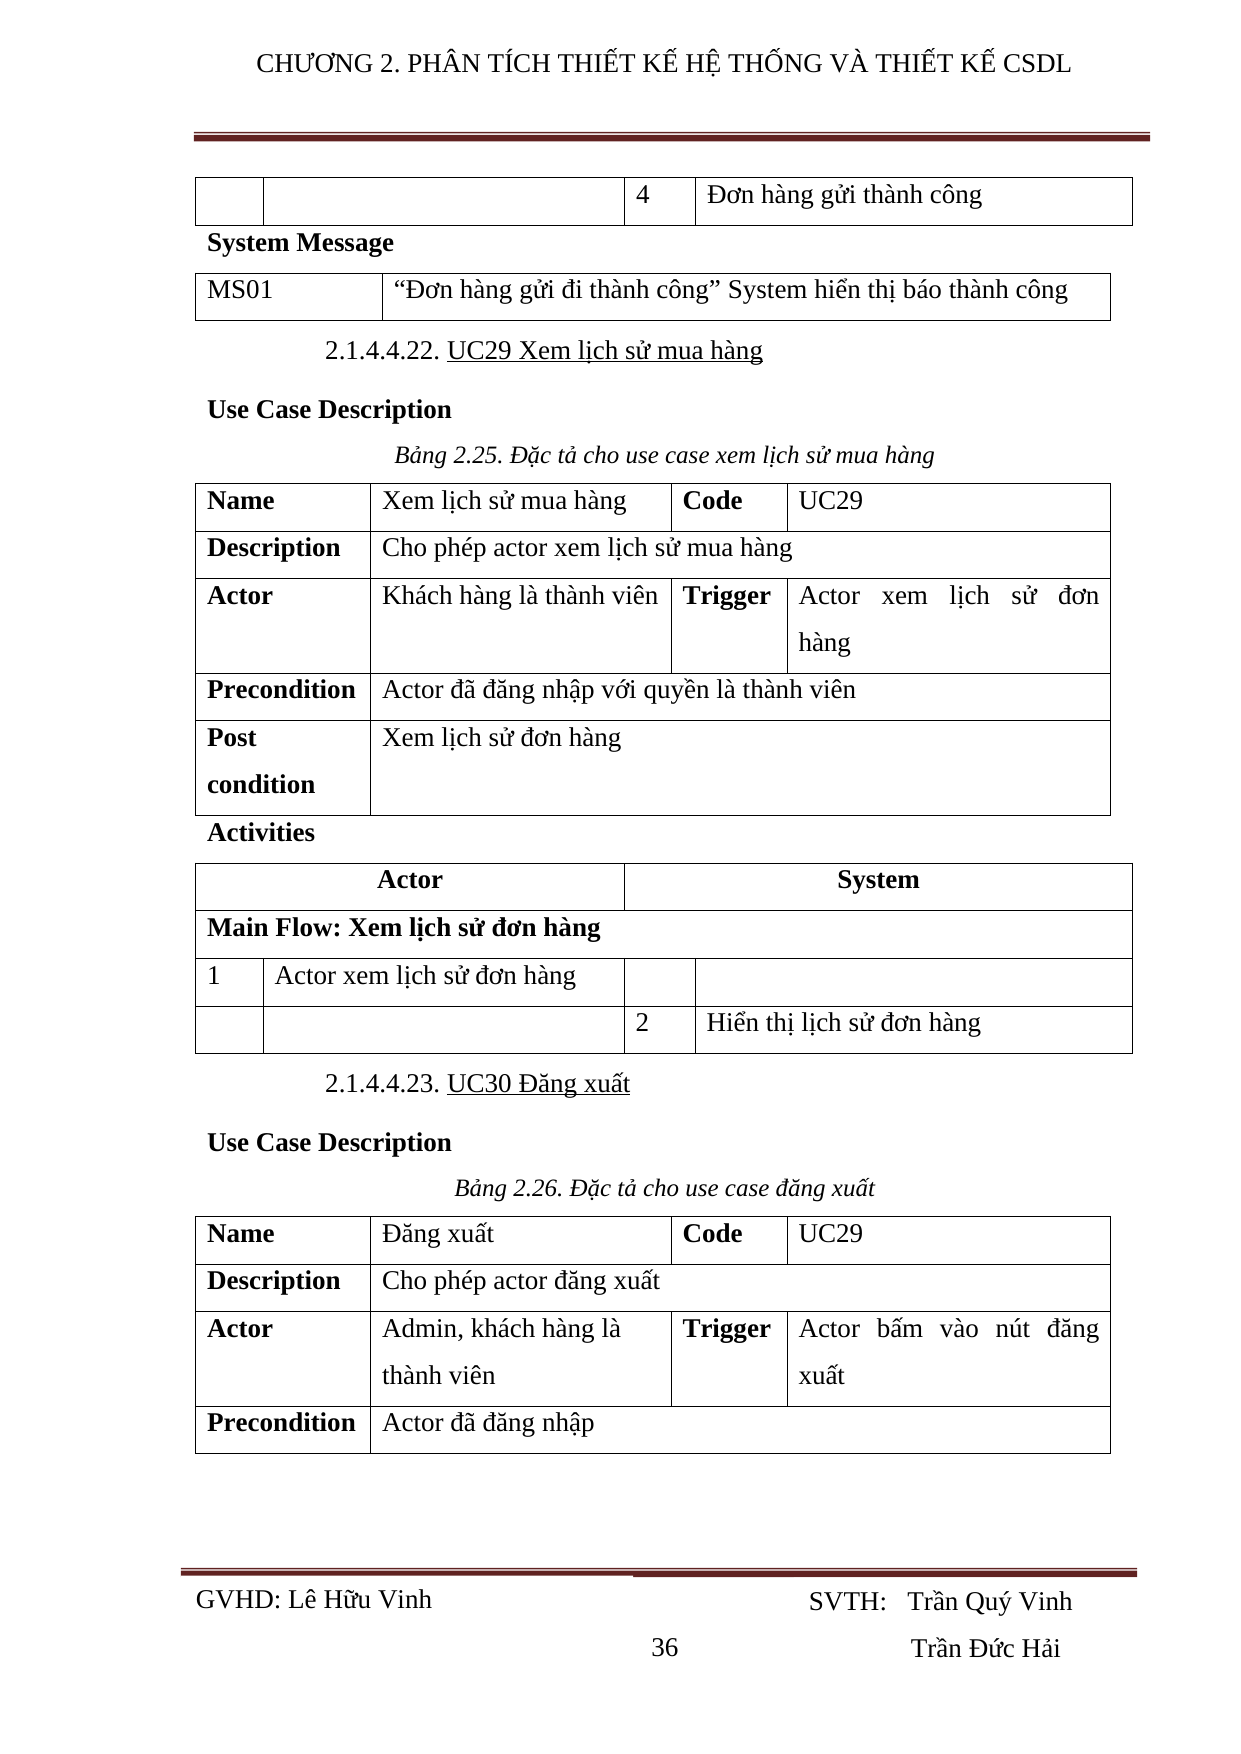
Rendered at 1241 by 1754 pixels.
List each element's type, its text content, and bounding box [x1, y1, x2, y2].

table_cell Description [196, 1265, 370, 1311]
table_header MS01 [196, 274, 382, 320]
table_cell 1 [196, 959, 263, 1006]
table_header UC29 [788, 484, 1110, 531]
table_cell 4 [625, 178, 695, 225]
table_cell Actor đã đăng nhập [371, 1407, 1110, 1453]
table_cell [196, 1007, 263, 1053]
table_cell Admin, khách hàng là thành viên [371, 1312, 671, 1406]
table_header System [625, 864, 1132, 910]
table_cell Trigger [672, 1312, 787, 1406]
table_cell [696, 959, 1132, 1006]
table_header “Đơn hàng gửi đi thành công” System hiển thị báo thành công [383, 274, 1110, 320]
table_header Đăng xuất [371, 1217, 671, 1263]
table_cell Xem lịch sử đơn hàng [371, 721, 1110, 815]
table_cell [625, 959, 695, 1006]
table_cell Hiển thị lịch sử đơn hàng [696, 1007, 1132, 1053]
text Activities [207, 816, 1122, 847]
table_cell Actor đã đăng nhập với quyền là thành viên [371, 674, 1110, 720]
table_cell Đơn hàng gửi thành công [696, 178, 1132, 225]
table_cell Actor [196, 579, 370, 673]
subtitle UC29 Xem lịch sử mua hàng [207, 334, 1122, 365]
table_cell 2 [625, 1007, 695, 1053]
table_header Name [196, 1217, 370, 1263]
table_cell Actor [196, 1312, 370, 1406]
text Bảng 2.25. Đặc tả cho use case xem lịch sử mua hàng [207, 440, 1122, 468]
table_header Code [672, 484, 787, 531]
table_header UC29 [788, 1217, 1110, 1263]
table_header Xem lịch sử mua hàng [371, 484, 671, 531]
table_cell Main Flow: Xem lịch sử đơn hàng [196, 911, 1132, 958]
table_cell Cho phép actor xem lịch sử mua hàng [371, 532, 1110, 578]
text Use Case Description [207, 1126, 1122, 1157]
table_cell Trigger [672, 579, 787, 673]
table_cell Precondition [196, 1407, 370, 1453]
table_cell [196, 178, 263, 225]
text System Message [207, 226, 1122, 257]
table_cell [264, 1007, 624, 1053]
text Bảng 2.26. Đặc tả cho use case đăng xuất [207, 1173, 1122, 1201]
text Use Case Description [207, 393, 1122, 424]
table_cell Actor xem lịch sử đơn hàng [788, 579, 1110, 673]
table_cell Actor bấm vào nút đăng xuất [788, 1312, 1110, 1406]
table_header Actor [196, 864, 624, 910]
table_cell Khách hàng là thành viên [371, 579, 671, 673]
table_cell Precondition [196, 674, 370, 720]
table_cell Cho phép actor đăng xuất [371, 1265, 1110, 1311]
subtitle UC30 Đăng xuất [207, 1067, 1122, 1098]
table_header Code [672, 1217, 787, 1263]
table_cell [264, 178, 624, 225]
table_header Name [196, 484, 370, 531]
table_cell Actor xem lịch sử đơn hàng [264, 959, 624, 1006]
table_cell Post condition [196, 721, 370, 815]
table_cell Description [196, 532, 370, 578]
